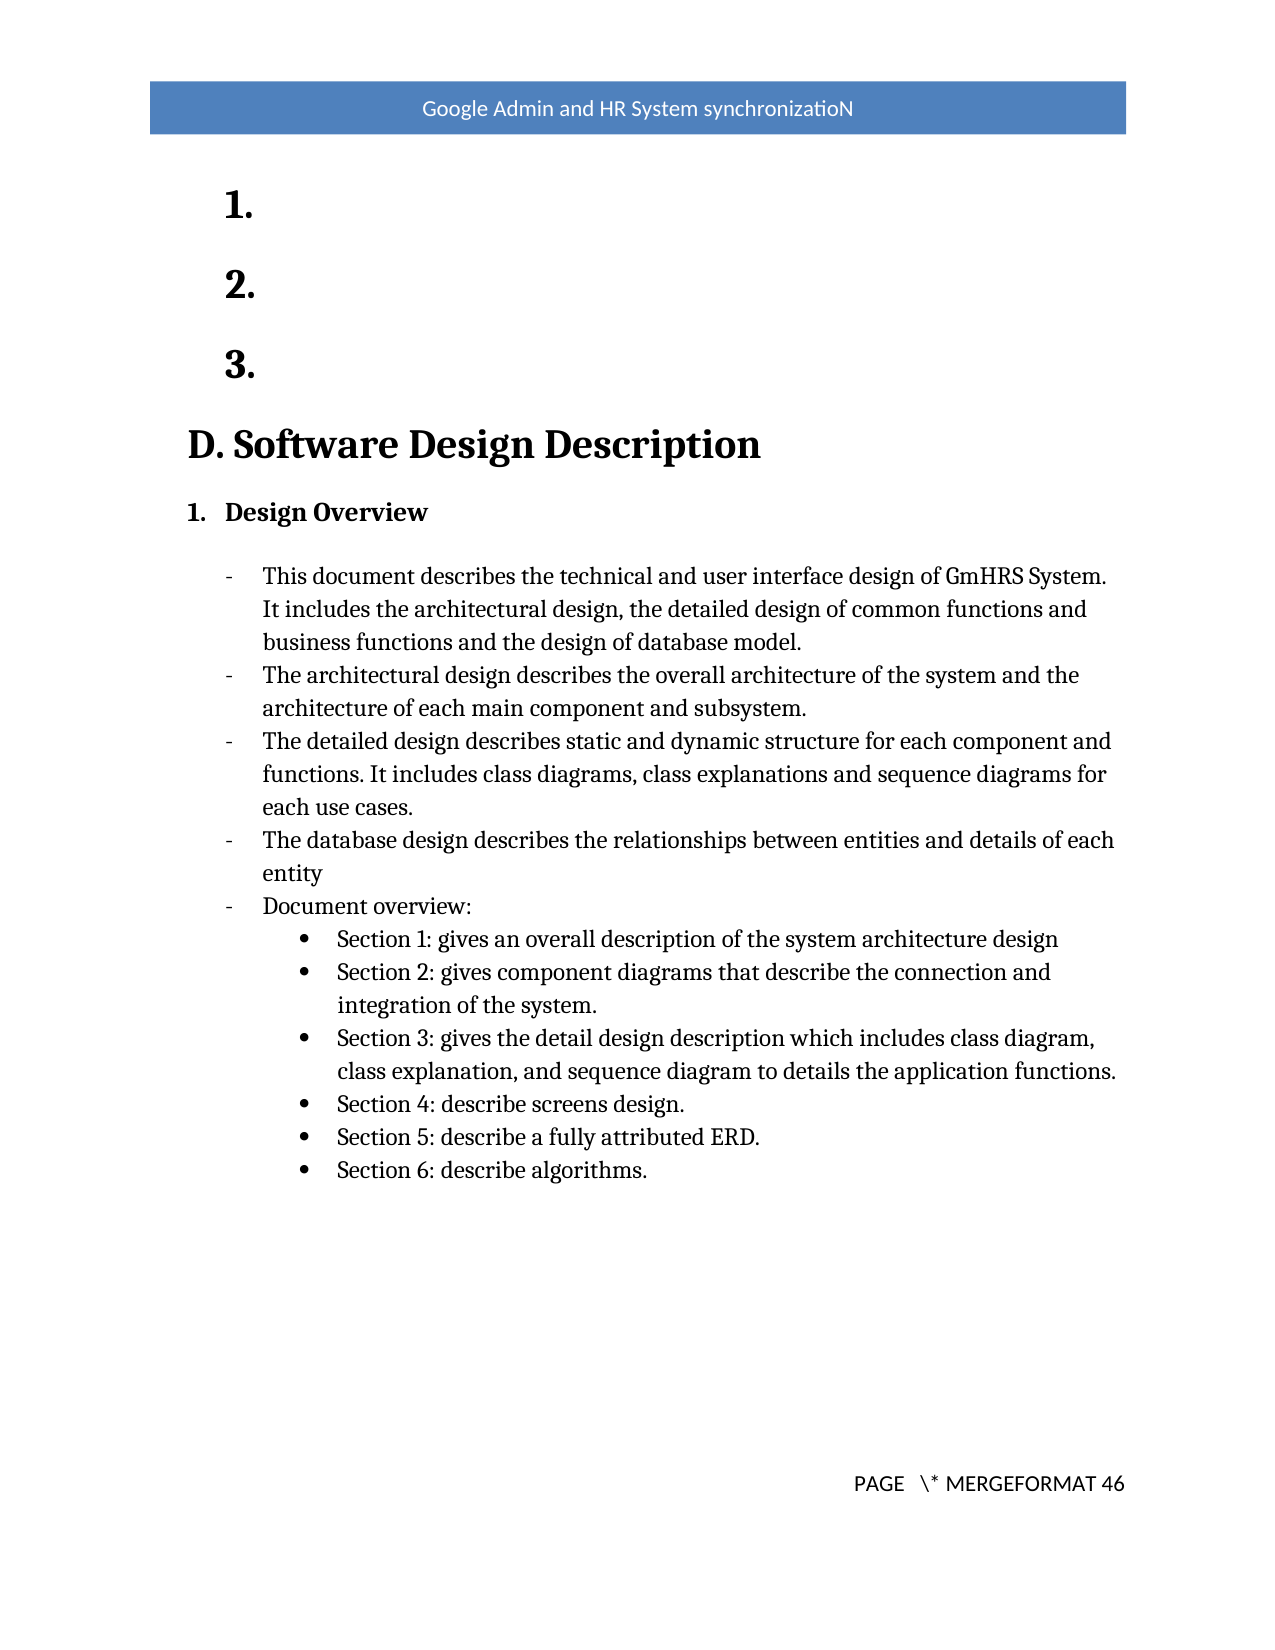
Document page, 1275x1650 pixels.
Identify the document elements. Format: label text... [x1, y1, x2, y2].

list Document overview: [225, 892, 1125, 921]
list The database design describes the relationships between entities and details of each entity [225, 826, 1125, 888]
list Section 5: describe a fully attributed ERD. [300, 1123, 1125, 1152]
list Section 1: gives an overall description of the system architecture design [300, 925, 1125, 954]
subtitle Design Overview [187, 497, 1125, 528]
subtitle D. Software Design Description [187, 421, 1125, 469]
list The detailed design describes static and dynamic structure for each component and functions. It includes class diagrams, class explanations and sequence diagrams for each use cases. [225, 727, 1125, 822]
list Section 2: gives component diagrams that describe the connection and integration of the system. [300, 958, 1125, 1020]
list Section 4: describe screens design. [300, 1090, 1125, 1119]
list Section 6: describe algorithms. [300, 1156, 1125, 1185]
list Section 3: gives the detail design description which includes class diagram, class explanation, and sequence diagram to details the application functions. [300, 1024, 1125, 1086]
list This document describes the technical and user interface design of GmHRS System. It includes the architectural design, the detailed design of common functions and business functions and the design of database model. [225, 562, 1125, 657]
list The architectural design describes the overall architecture of the system and the architecture of each main component and subsystem. [225, 661, 1125, 723]
